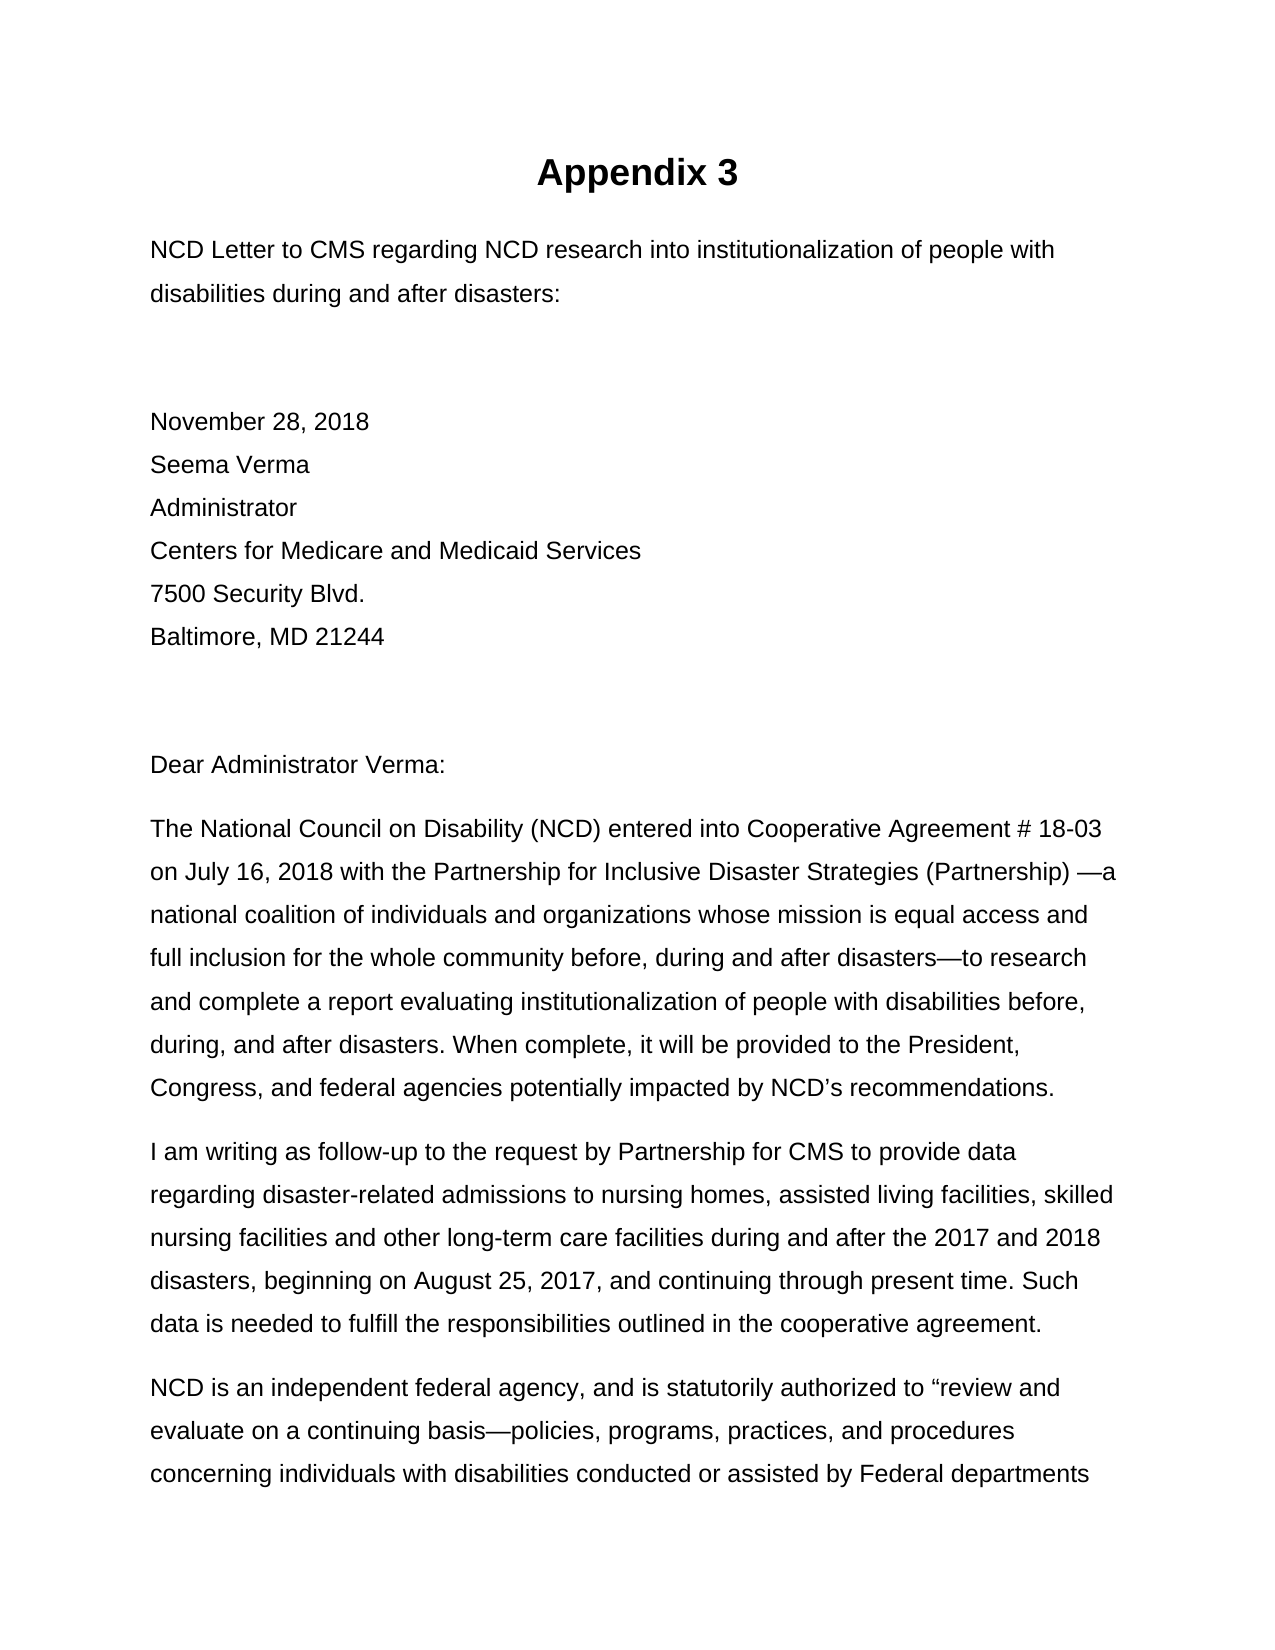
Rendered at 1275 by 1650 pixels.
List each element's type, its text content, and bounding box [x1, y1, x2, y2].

text I am writing as follow-up to the request by Partnership for CMS to provide data regarding disaster-related admissions to nursing homes, assisted living facilities, skilled nursing facilities and other long-term care facilities during and after the 2017 and 2018 disasters, beginning on August 25, 2017, and continuing through present time. Such data is needed to fulfill the responsibilities outlined in the cooperative agreement. [150, 1137, 1125, 1338]
text NCD Letter to CMS regarding NCD research into institutionalization of people with disabilities during and after disasters: [150, 236, 1125, 307]
text November 28, 2018 Seema Verma Administrator Centers for Medicare and Medicaid Services 7500 Security Blvd. Baltimore, MD 21244 [150, 407, 1125, 651]
text Dear Administrator Verma: [150, 750, 1125, 779]
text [150, 1373, 1125, 1488]
subtitle Appendix 3 [150, 150, 1125, 193]
text The National Council on Disability (NCD) entered into Cooperative Agreement # 18-03 on July 16, 2018 with the Partnership for Inclusive Disaster Strategies (Partnership) —a national coalition of individuals and organizations whose mission is equal access and full inclusion for the whole community before, during and after disasters—to research and complete a report evaluating institutionalization of people with disabilities before, during, and after disasters. When complete, it will be provided to the President, Congress, and federal agencies potentially impacted by NCD’s recommendations. [150, 814, 1125, 1102]
